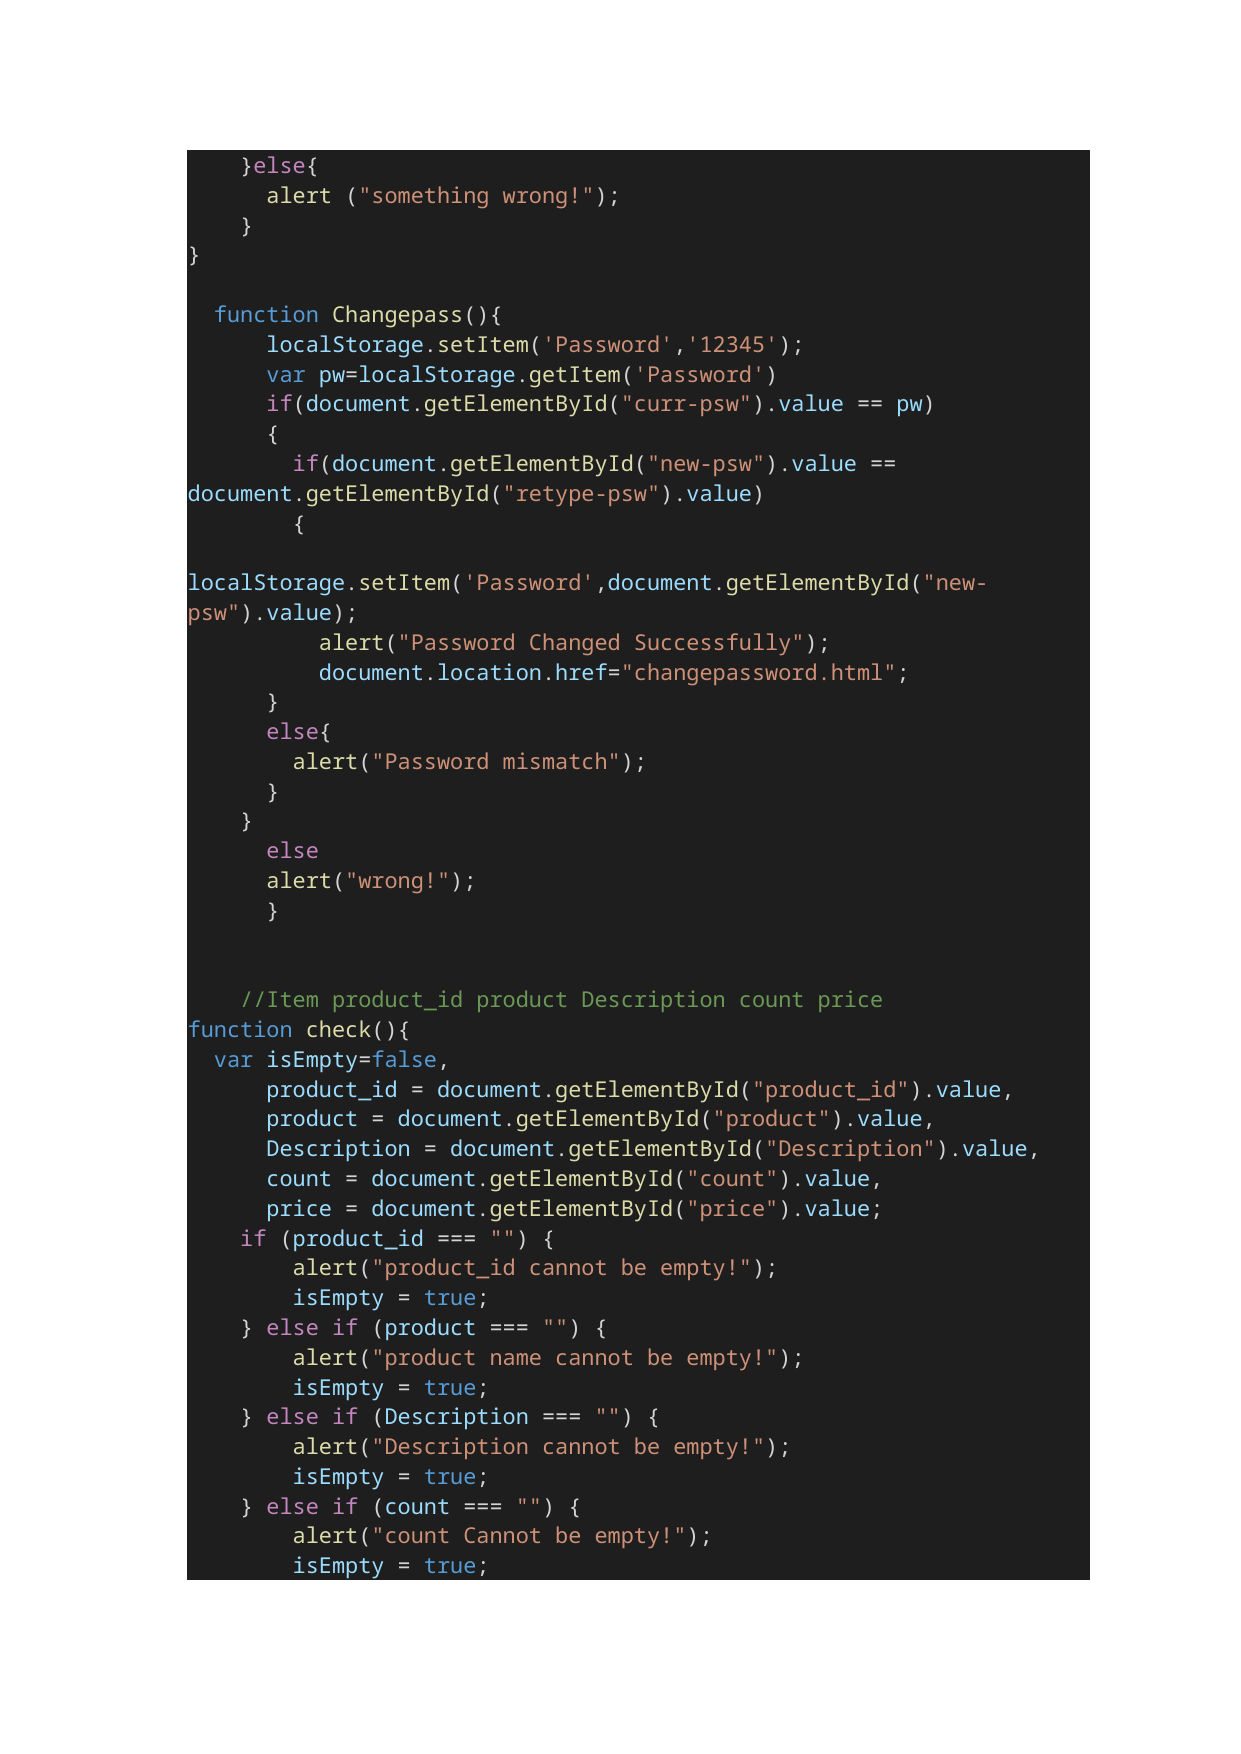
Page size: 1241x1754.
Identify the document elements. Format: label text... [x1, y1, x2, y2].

text alert("count Cannot be empty!"); [187, 1520, 1090, 1550]
text { [187, 418, 1090, 448]
text var isEmpty=false, [187, 1044, 1090, 1073]
text price = document.getElementById("price").value; [187, 1193, 1090, 1222]
text isEmpty = true; [187, 1550, 1090, 1580]
text function Changepass(){ [187, 299, 1090, 329]
text if(document.getElementById("new-psw").value == document.getElementById("retype-psw").value) [187, 448, 1090, 507]
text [187, 329, 1090, 358]
text } [187, 209, 1090, 239]
text product_id = document.getElementById("product_id").value, [187, 1073, 1090, 1103]
text alert("product_id cannot be empty!"); [187, 1252, 1090, 1282]
text var pw=localStorage.getItem('Password') [187, 358, 1090, 388]
text Description = document.getElementById("Description").value, [187, 1133, 1090, 1163]
text isEmpty = true; [187, 1371, 1090, 1401]
text isEmpty = true; [187, 1461, 1090, 1491]
text } else if (count === "") { [187, 1491, 1090, 1520]
text }else{ [187, 150, 1090, 180]
text if (product_id === "") { [187, 1222, 1090, 1252]
text isEmpty = true; [187, 1282, 1090, 1312]
text //Item product_id product Description count price [187, 984, 1090, 1014]
text alert("Description cannot be empty!"); [187, 1431, 1090, 1461]
text } [187, 686, 1090, 716]
text alert("Password Changed Successfully"); [187, 627, 1090, 656]
text } else if (product === "") { [187, 1312, 1090, 1342]
text alert("product name cannot be empty!"); [187, 1342, 1090, 1371]
text if(document.getElementById("curr-psw").value == pw) [187, 388, 1090, 418]
text } [187, 805, 1090, 835]
text product = document.getElementById("product").value, [187, 1103, 1090, 1133]
text else{ [187, 716, 1090, 746]
text document.location.href="changepassword.html"; [187, 656, 1090, 686]
text else [187, 835, 1090, 865]
text alert("wrong!"); [187, 865, 1090, 895]
text } [187, 895, 1090, 924]
text } [187, 239, 1090, 269]
text { [187, 507, 1090, 537]
text alert ("something wrong!"); [187, 180, 1090, 209]
text localStorage.setItem('Password',document.getElementById("new-psw").value); [187, 537, 1090, 627]
text alert("Password mismatch"); [187, 746, 1090, 776]
text } else if (Description === "") { [187, 1401, 1090, 1431]
text count = document.getElementById("count").value, [187, 1163, 1090, 1193]
text function check(){ [187, 1014, 1090, 1044]
text } [187, 776, 1090, 805]
